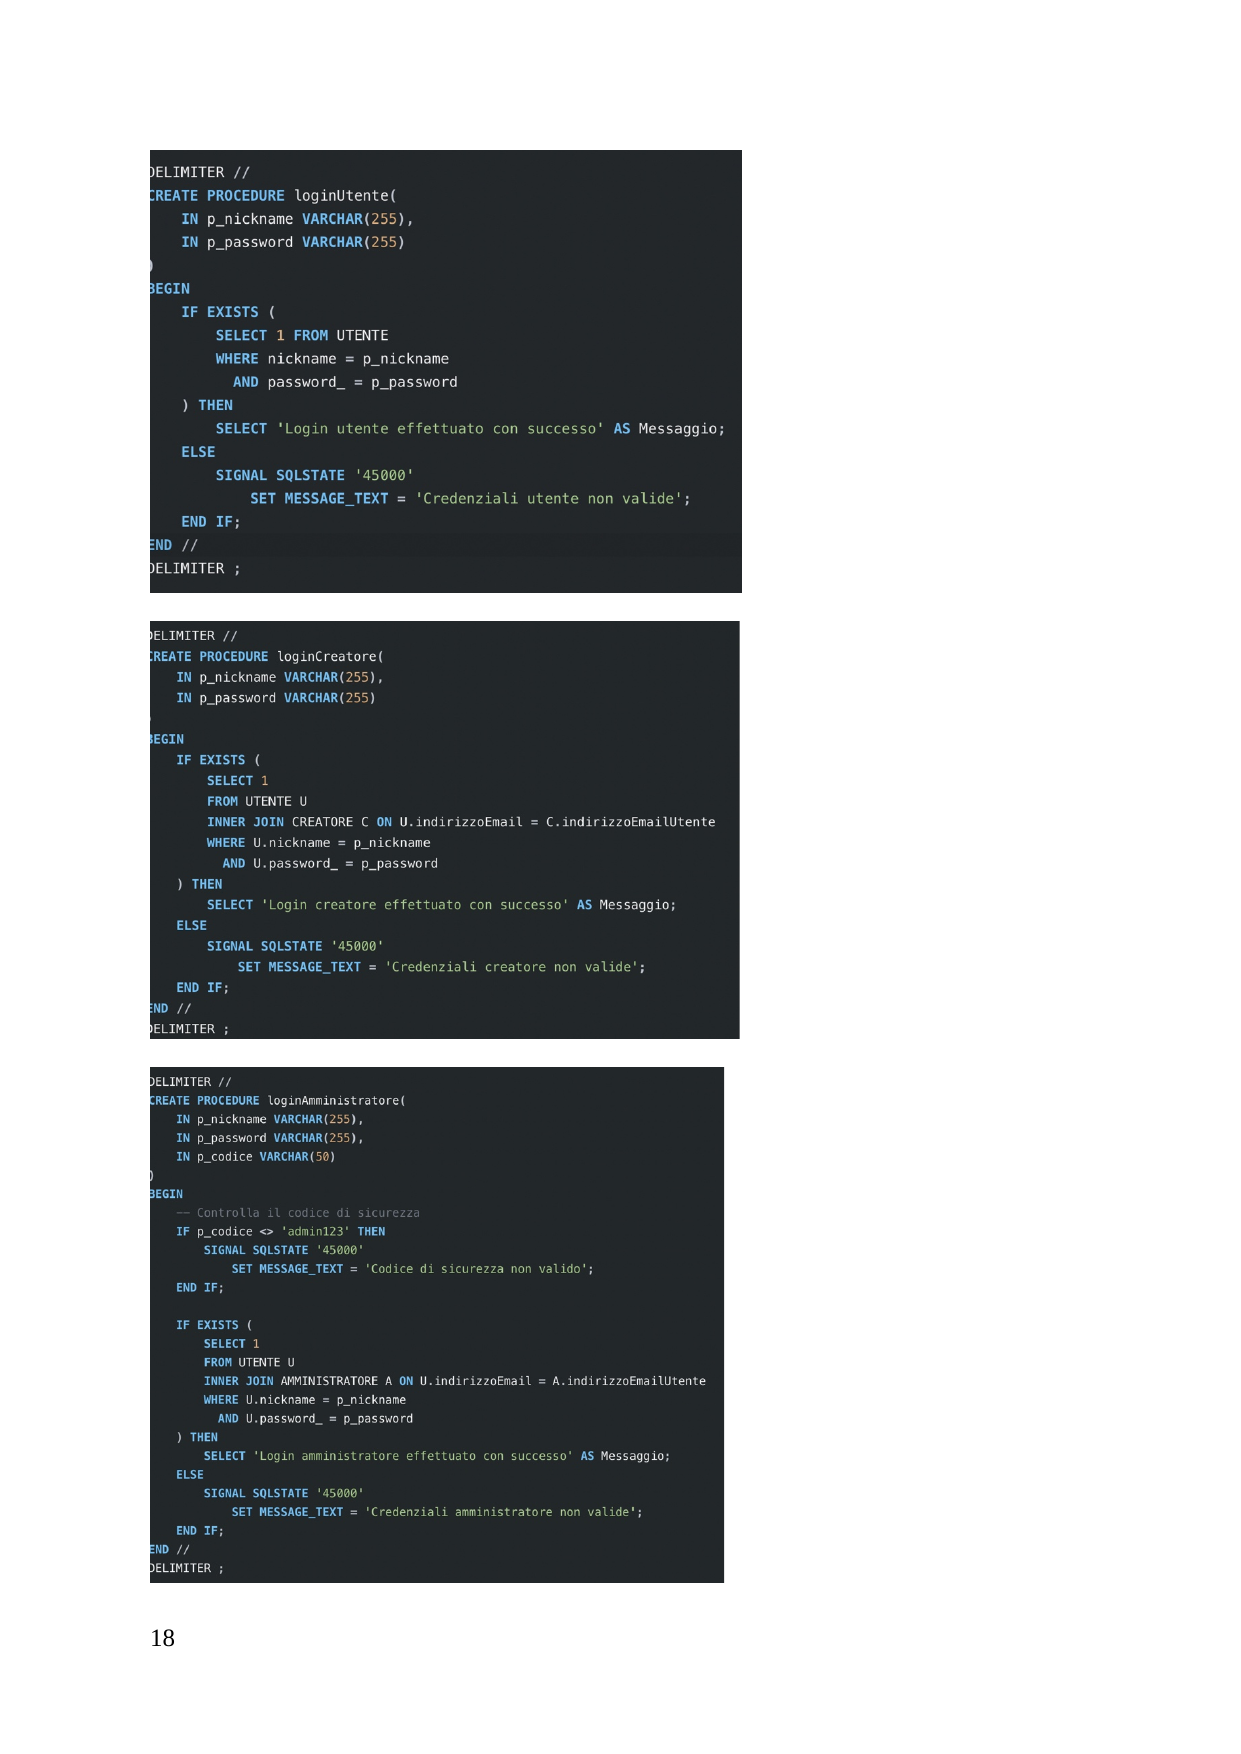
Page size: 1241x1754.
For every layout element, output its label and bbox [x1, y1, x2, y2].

picture [150, 1067, 725, 1583]
picture [150, 150, 742, 593]
picture [150, 621, 740, 1039]
